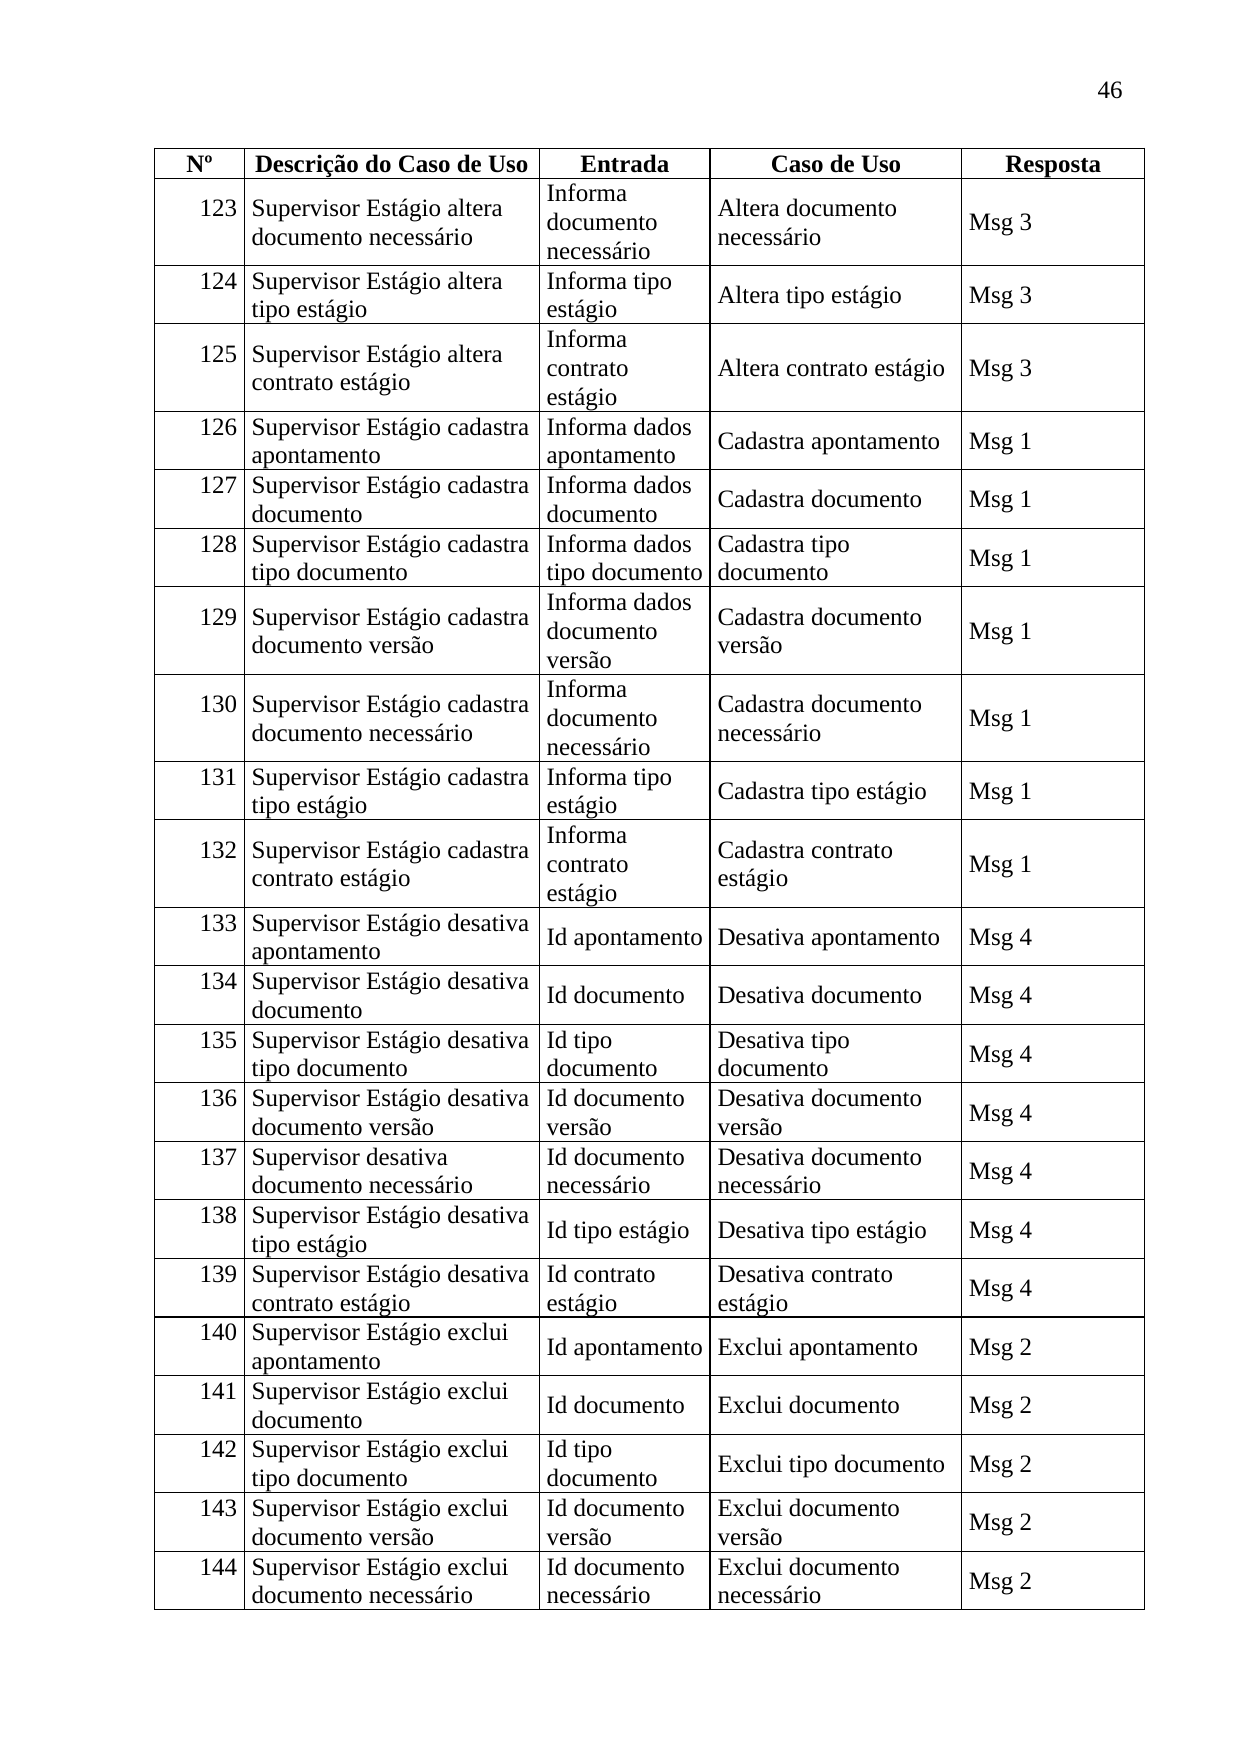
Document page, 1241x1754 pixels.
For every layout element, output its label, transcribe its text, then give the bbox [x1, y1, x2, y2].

table_cell Supervisor Estágio cadastra tipo estágio [245, 762, 539, 819]
table_cell Desativa contrato estágio [711, 1259, 961, 1316]
table_cell Cadastra apontamento [711, 412, 961, 469]
table_cell Informa dados documento [540, 470, 709, 528]
table_cell Desativa documento necessário [711, 1142, 961, 1199]
table_cell Msg 1 [962, 675, 1144, 761]
table_cell Cadastra contrato estágio [711, 820, 961, 907]
table_cell Msg 1 [962, 412, 1144, 469]
table_cell Supervisor Estágio altera documento necessário [245, 179, 539, 265]
table_cell [155, 529, 244, 586]
table_cell Id tipo documento [540, 1025, 709, 1082]
table_cell [155, 1259, 244, 1316]
table_cell Supervisor Estágio altera contrato estágio [245, 324, 539, 411]
table_cell Supervisor Estágio cadastra documento versão [245, 587, 539, 673]
table_cell Msg 4 [962, 1259, 1144, 1316]
table_cell [155, 1376, 244, 1433]
table_cell Supervisor Estágio desativa contrato estágio [245, 1259, 539, 1316]
table_cell Informa dados documento versão [540, 587, 709, 673]
table_header Descrição do Caso de Uso [245, 149, 539, 177]
table_cell Informa dados tipo documento [540, 529, 709, 586]
table_cell [155, 1083, 244, 1141]
table_cell Supervisor Estágio cadastra tipo documento [245, 529, 539, 586]
table_cell [155, 470, 244, 528]
table_cell Exclui tipo documento [711, 1435, 961, 1492]
table_cell Msg 3 [962, 266, 1144, 323]
table_cell Supervisor Estágio desativa documento versão [245, 1083, 539, 1141]
table_cell Msg 4 [962, 1200, 1144, 1258]
table_cell Desativa tipo documento [711, 1025, 961, 1082]
table_cell Msg 4 [962, 1142, 1144, 1199]
table_cell Informa contrato estágio [540, 820, 709, 907]
table_cell Msg 2 [962, 1435, 1144, 1492]
table_cell Informa dados apontamento [540, 412, 709, 469]
table_cell [155, 675, 244, 761]
table_cell Msg 3 [962, 324, 1144, 411]
table_cell Supervisor Estágio desativa apontamento [245, 908, 539, 965]
table_cell Msg 1 [962, 762, 1144, 819]
table_cell [155, 1493, 244, 1551]
table_cell Informa tipo estágio [540, 266, 709, 323]
table_cell Supervisor Estágio cadastra contrato estágio [245, 820, 539, 907]
table_cell Msg 4 [962, 1025, 1144, 1082]
table_cell Exclui documento versão [711, 1493, 961, 1551]
table_cell Id contrato estágio [540, 1259, 709, 1316]
table_cell Cadastra documento necessário [711, 675, 961, 761]
table_cell Cadastra documento versão [711, 587, 961, 673]
table_header Resposta [962, 149, 1144, 177]
table_cell Exclui apontamento [711, 1318, 961, 1375]
table_cell Exclui documento [711, 1376, 961, 1433]
table_cell Supervisor Estágio desativa tipo estágio [245, 1200, 539, 1258]
table_cell Msg 2 [962, 1493, 1144, 1551]
table_cell Id documento [540, 1376, 709, 1433]
table_cell Msg 1 [962, 470, 1144, 528]
table_cell [155, 762, 244, 819]
table_cell Supervisor Estágio exclui documento versão [245, 1493, 539, 1551]
table_cell [155, 412, 244, 469]
table_cell Informa documento necessário [540, 675, 709, 761]
table_cell Informa documento necessário [540, 179, 709, 265]
table_cell [155, 324, 244, 411]
table_cell Informa contrato estágio [540, 324, 709, 411]
table_cell [155, 908, 244, 965]
table_cell Id apontamento [540, 908, 709, 965]
table_cell Supervisor Estágio exclui documento necessário [245, 1552, 539, 1609]
table_cell Id documento [540, 966, 709, 1024]
table_cell Msg 1 [962, 529, 1144, 586]
table_cell Id documento versão [540, 1493, 709, 1551]
table_cell Msg 4 [962, 908, 1144, 965]
table_cell [155, 966, 244, 1024]
table_cell Id documento versão [540, 1083, 709, 1141]
table_cell Desativa documento [711, 966, 961, 1024]
table_cell [155, 1435, 244, 1492]
table_cell Desativa tipo estágio [711, 1200, 961, 1258]
table_cell Msg 2 [962, 1552, 1144, 1609]
table_cell Supervisor Estágio cadastra documento necessário [245, 675, 539, 761]
table_cell Msg 3 [962, 179, 1144, 265]
table_cell Msg 4 [962, 1083, 1144, 1141]
table_header Caso de Uso [711, 149, 961, 177]
table_cell Msg 1 [962, 587, 1144, 673]
table_header Entrada [540, 149, 709, 177]
table_cell Desativa documento versão [711, 1083, 961, 1141]
table_cell Supervisor Estágio cadastra documento [245, 470, 539, 528]
table_cell Supervisor Estágio exclui apontamento [245, 1318, 539, 1375]
table_cell [155, 179, 244, 265]
table_cell Supervisor desativa documento necessário [245, 1142, 539, 1199]
table_cell Informa tipo estágio [540, 762, 709, 819]
table_cell Altera documento necessário [711, 179, 961, 265]
table_cell Supervisor Estágio altera tipo estágio [245, 266, 539, 323]
table_cell Supervisor Estágio exclui documento [245, 1376, 539, 1433]
table_cell Id documento necessário [540, 1552, 709, 1609]
table_cell Altera tipo estágio [711, 266, 961, 323]
table_cell [155, 820, 244, 907]
table_cell [155, 1552, 244, 1609]
table_cell Msg 2 [962, 1376, 1144, 1433]
table_cell Supervisor Estágio desativa tipo documento [245, 1025, 539, 1082]
table_cell Msg 1 [962, 820, 1144, 907]
table_cell [155, 1142, 244, 1199]
table_header Nº [155, 149, 244, 177]
table_cell Altera contrato estágio [711, 324, 961, 411]
table_cell [155, 1318, 244, 1375]
table_cell Desativa apontamento [711, 908, 961, 965]
table_cell Supervisor Estágio cadastra apontamento [245, 412, 539, 469]
table_cell Cadastra documento [711, 470, 961, 528]
table_cell Cadastra tipo documento [711, 529, 961, 586]
table_cell Id apontamento [540, 1318, 709, 1375]
table_cell Msg 2 [962, 1318, 1144, 1375]
table_cell Id tipo estágio [540, 1200, 709, 1258]
table_cell Supervisor Estágio desativa documento [245, 966, 539, 1024]
table_cell Msg 4 [962, 966, 1144, 1024]
table_cell Exclui documento necessário [711, 1552, 961, 1609]
table_cell [155, 587, 244, 673]
table_cell Id tipo documento [540, 1435, 709, 1492]
table_cell Supervisor Estágio exclui tipo documento [245, 1435, 539, 1492]
table_cell Cadastra tipo estágio [711, 762, 961, 819]
table_cell [155, 1200, 244, 1258]
table_cell [155, 1025, 244, 1082]
table_cell [155, 266, 244, 323]
table_cell Id documento necessário [540, 1142, 709, 1199]
